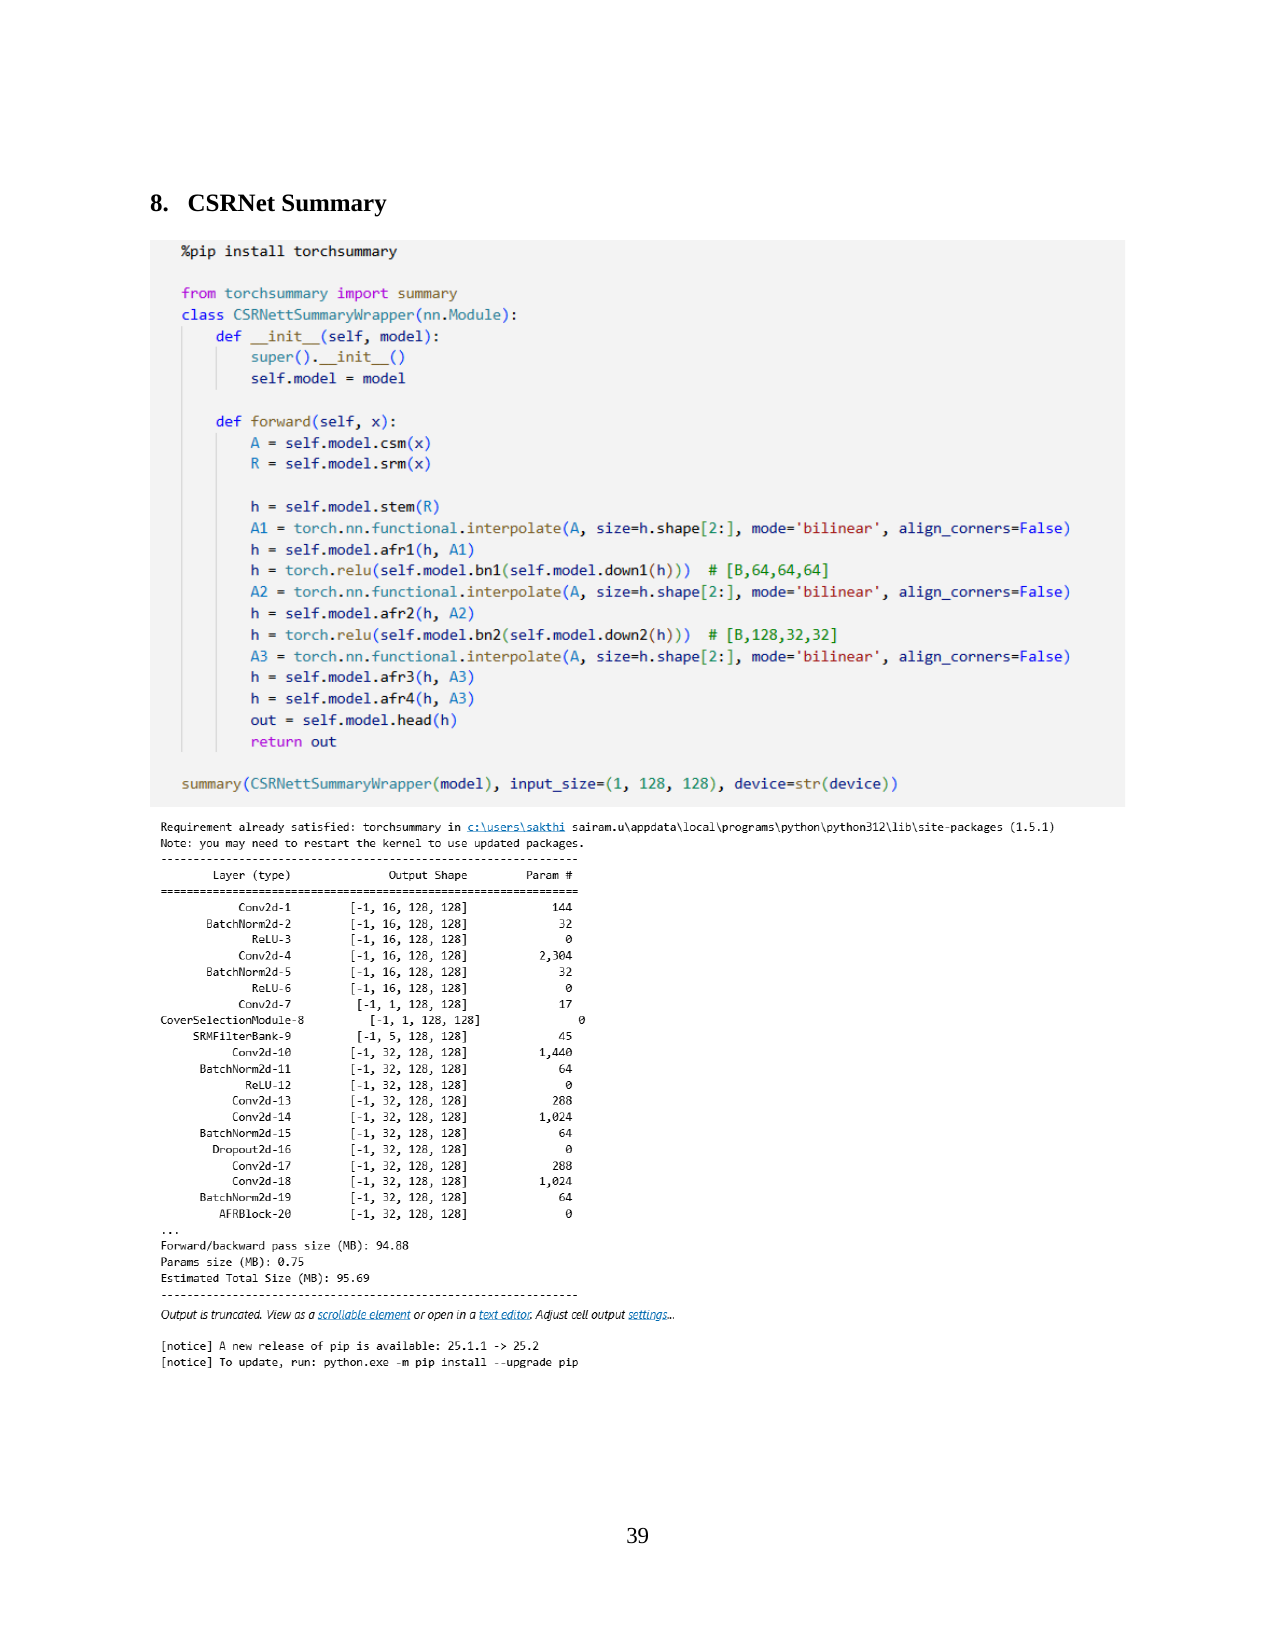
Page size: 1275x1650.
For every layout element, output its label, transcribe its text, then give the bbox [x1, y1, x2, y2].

picture [150, 814, 1125, 1381]
picture [150, 240, 1125, 807]
list CSRNet Summary [150, 188, 1125, 217]
